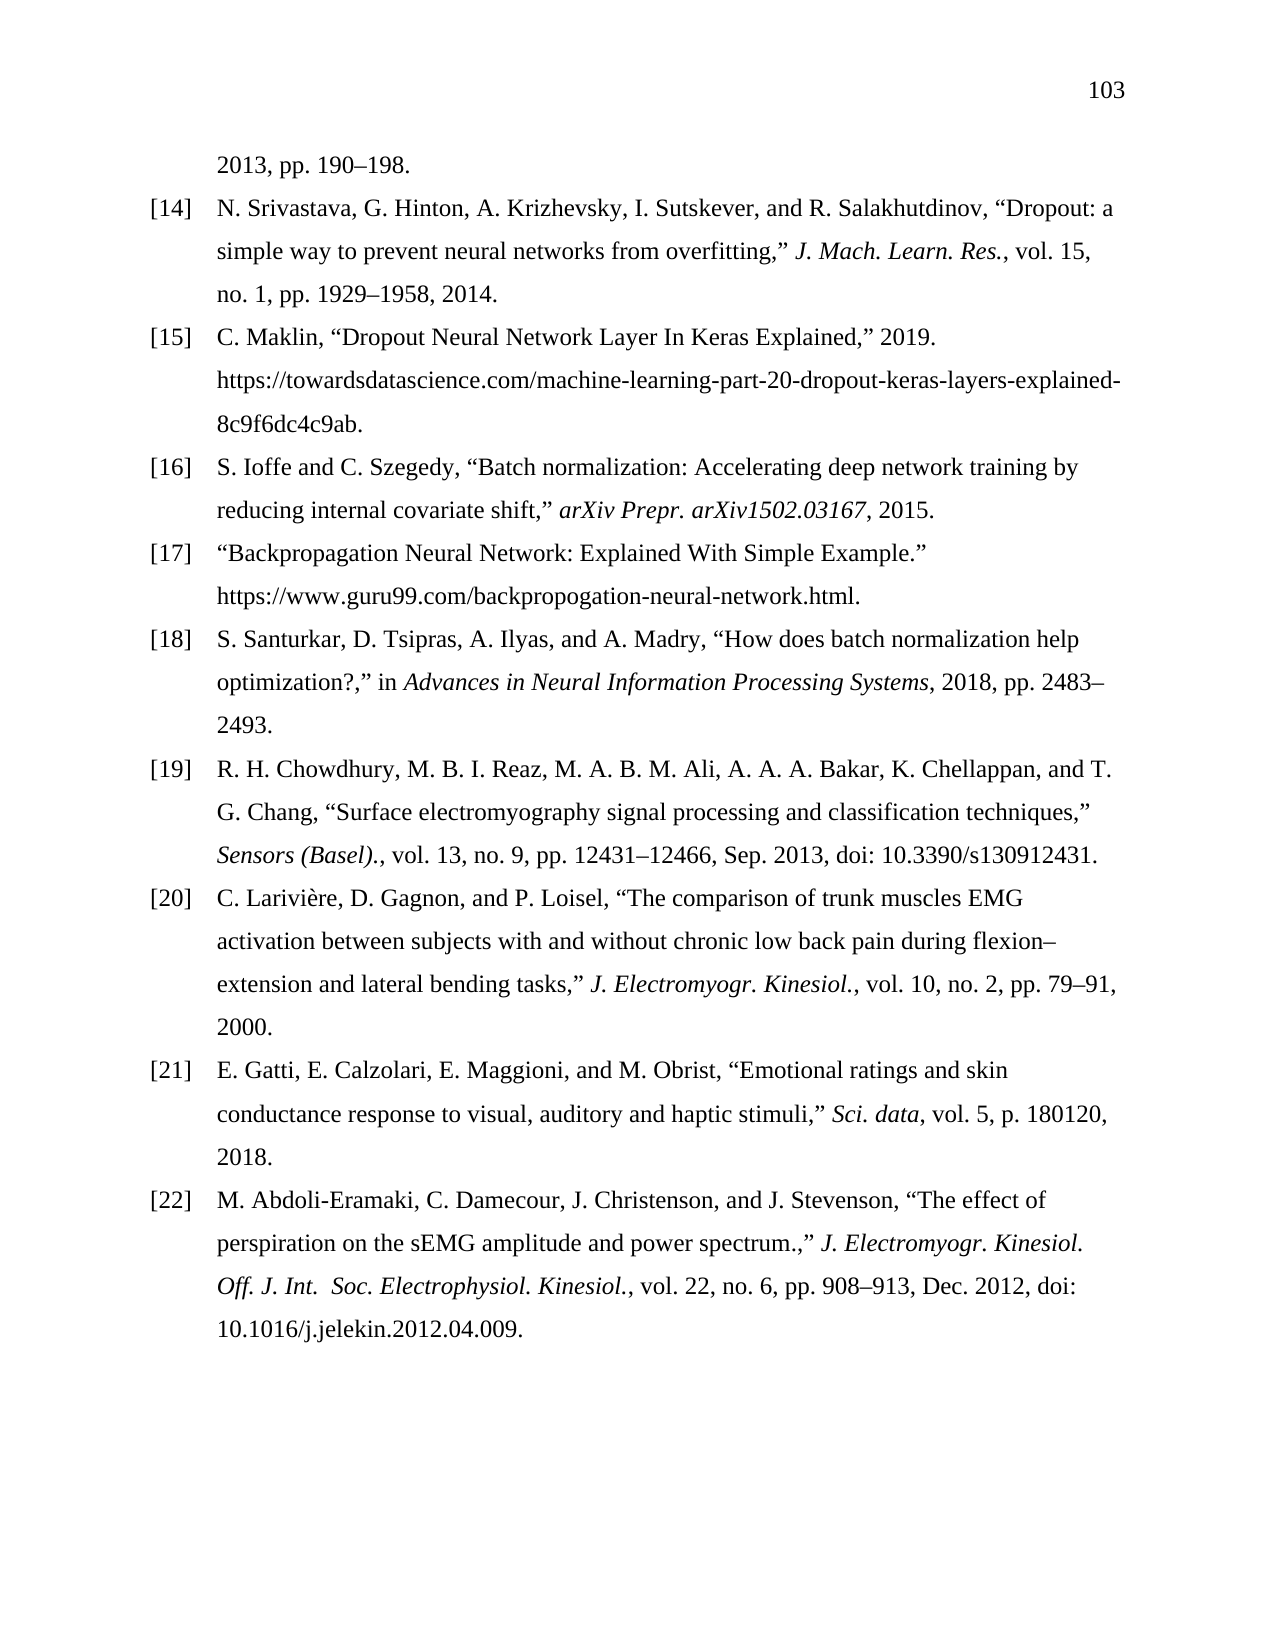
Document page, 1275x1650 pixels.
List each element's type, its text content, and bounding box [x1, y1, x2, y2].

text [15] C. Maklin, “Dropout Neural Network Layer In Keras Explained,” 2019. https://towardsdatascience.com/machine-learning-part-20-dropout-keras-layers-explained-8c9f6dc4c9ab. [150, 322, 1125, 437]
text [16] S. Ioffe and C. Szegedy, “Batch normalization: Accelerating deep network training by reducing internal covariate shift,” arXiv Prepr. arXiv1502.03167, 2015. [150, 452, 1125, 524]
text [17] “Backpropagation Neural Network: Explained With Simple Example.” https://www.guru99.com/backpropogation-neural-network.html. [150, 538, 1125, 610]
text [22] M. Abdoli-Eramaki, C. Damecour, J. Christenson, and J. Stevenson, “The effect of perspiration on the sEMG amplitude and power spectrum.,” J. Electromyogr. Kinesiol. Off. J. Int. Soc. Electrophysiol. Kinesiol., vol. 22, no. 6, pp. 908–913, Dec. 2012, doi: 10.1016/j.jelekin.2012.04.009. [150, 1185, 1125, 1343]
text [19] R. H. Chowdhury, M. B. I. Reaz, M. A. B. M. Ali, A. A. A. Bakar, K. Chellappan, and T. G. Chang, “Surface electromyography signal processing and classification techniques,” Sensors (Basel)., vol. 13, no. 9, pp. 12431–12466, Sep. 2013, doi: 10.3390/s130912431. [150, 754, 1125, 869]
text [21] E. Gatti, E. Calzolari, E. Maggioni, and M. Obrist, “Emotional ratings and skin conductance response to visual, auditory and haptic stimuli,” Sci. data, vol. 5, p. 180120, 2018. [150, 1056, 1125, 1171]
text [150, 150, 1125, 179]
text [20] C. Larivière, D. Gagnon, and P. Loisel, “The comparison of trunk muscles EMG activation between subjects with and without chronic low back pain during flexion–extension and lateral bending tasks,” J. Electromyogr. Kinesiol., vol. 10, no. 2, pp. 79–91, 2000. [150, 883, 1125, 1041]
text [14] N. Srivastava, G. Hinton, A. Krizhevsky, I. Sutskever, and R. Salakhutdinov, “Dropout: a simple way to prevent neural networks from overfitting,” J. Mach. Learn. Res., vol. 15, no. 1, pp. 1929–1958, 2014. [150, 193, 1125, 308]
text [18] S. Santurkar, D. Tsipras, A. Ilyas, and A. Madry, “How does batch normalization help optimization?,” in Advances in Neural Information Processing Systems, 2018, pp. 2483–2493. [150, 624, 1125, 739]
